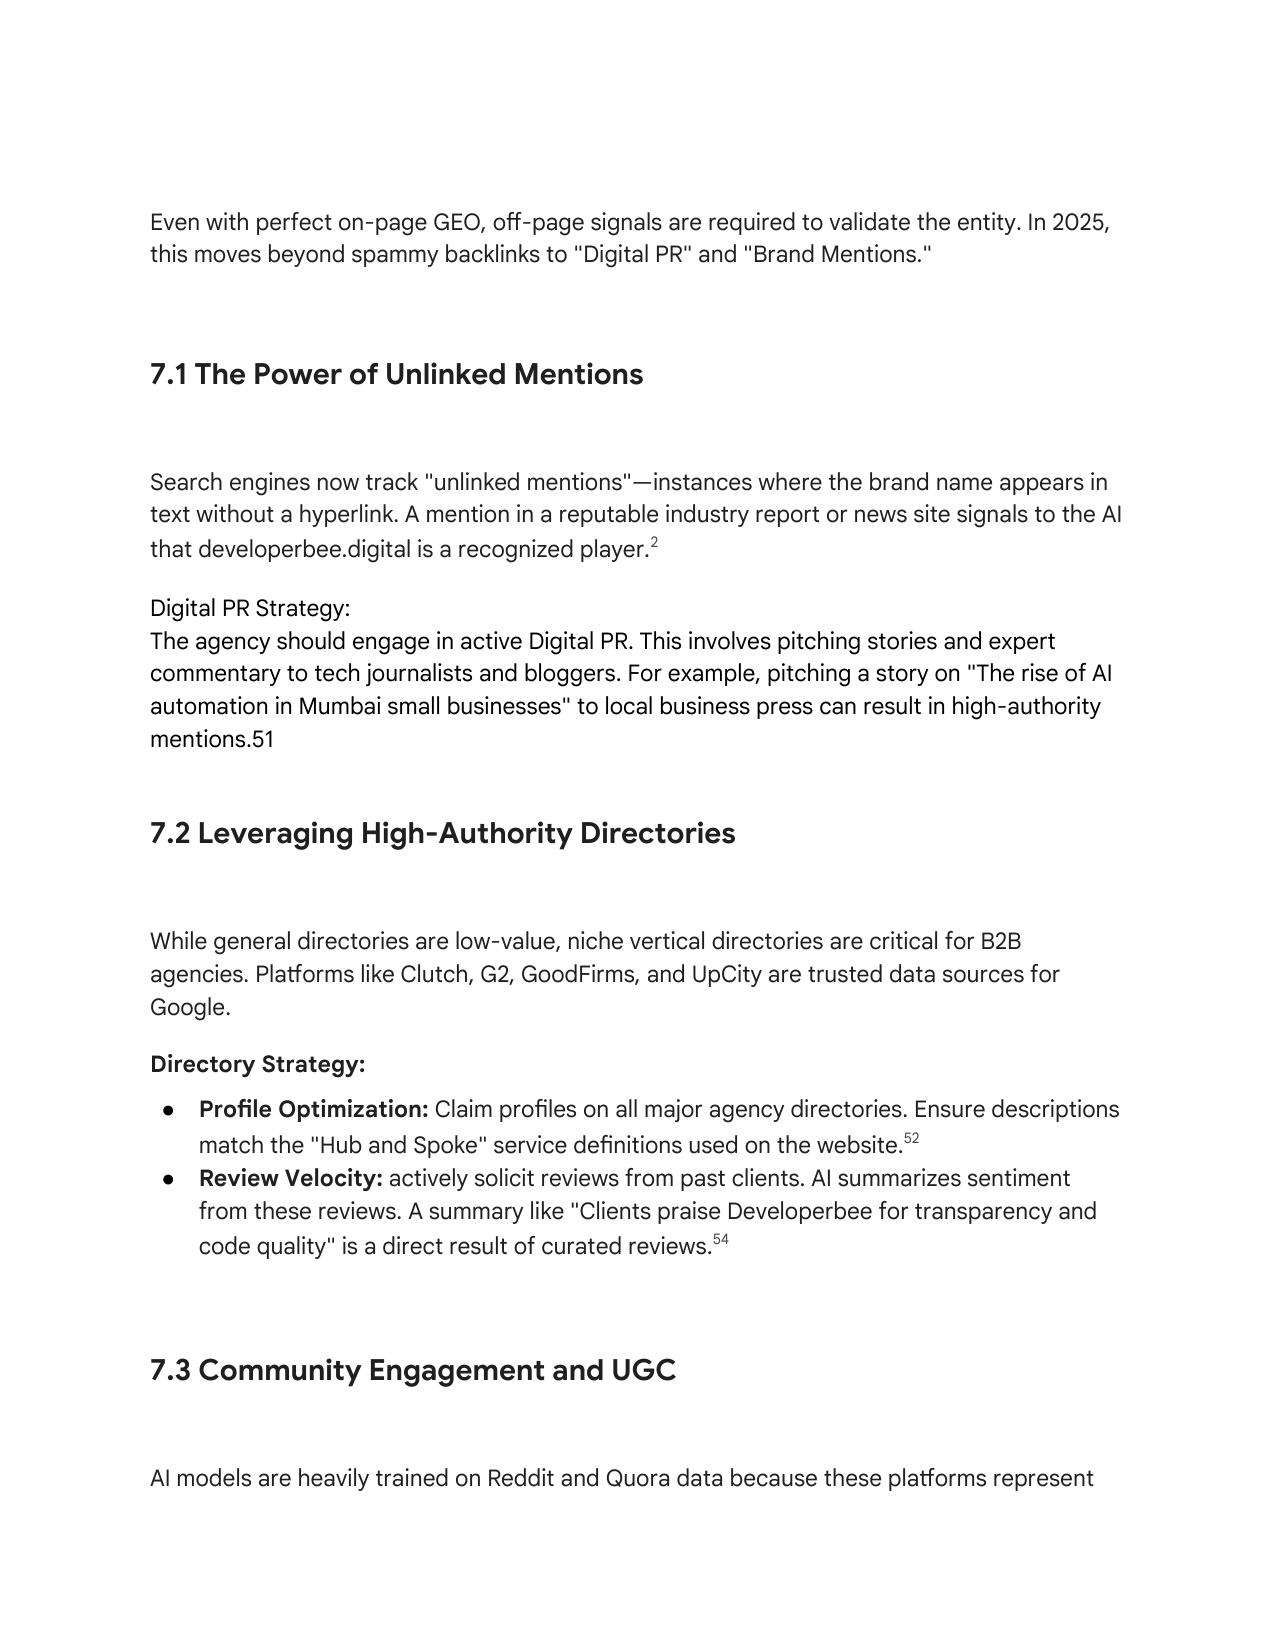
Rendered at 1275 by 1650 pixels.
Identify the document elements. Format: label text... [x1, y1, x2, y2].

list Profile Optimization: Claim profiles on all major agency directories. Ensure descriptions match the "Hub and Spoke" service definitions used on the website.52 [161, 1096, 1125, 1160]
list Review Velocity: actively solicit reviews from past clients. AI summarizes sentiment from these reviews. A summary like "Clients praise Developerbee for transparency and code quality" is a direct result of curated reviews.54 [161, 1164, 1125, 1262]
text While general directories are low-value, niche vertical directories are critical for B2B agencies. Platforms like Clutch, G2, GoodFirms, and UpCity are trusted data sources for Google. [150, 927, 1125, 1022]
subtitle 7.3 Community Engagement and UGC [150, 1352, 1125, 1388]
subtitle 7.2 Leveraging High-Authority Directories [150, 816, 1125, 852]
text Digital PR Strategy: [150, 594, 1125, 623]
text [150, 1464, 1125, 1492]
text The agency should engage in active Digital PR. This involves pitching stories and expert commentary to tech journalists and bloggers. For example, pitching a story on "The rise of AI automation in Mumbai small businesses" to local business press can result in high-authority mentions.51 [150, 627, 1125, 754]
text Search engines now track "unlinked mentions"—instances where the brand name appears in text without a hyperlink. A mention in a reputable industry report or news site signals to the AI that developerbee.digital is a recognized player.2 [150, 468, 1125, 565]
subtitle 7.1 The Power of Unlinked Mentions [150, 356, 1125, 392]
text Even with perfect on-page GEO, off-page signals are required to validate the entity. In 2025, this moves beyond spammy backlinks to "Digital PR" and "Brand Mentions." [150, 208, 1125, 269]
text Directory Strategy: [150, 1051, 1125, 1079]
